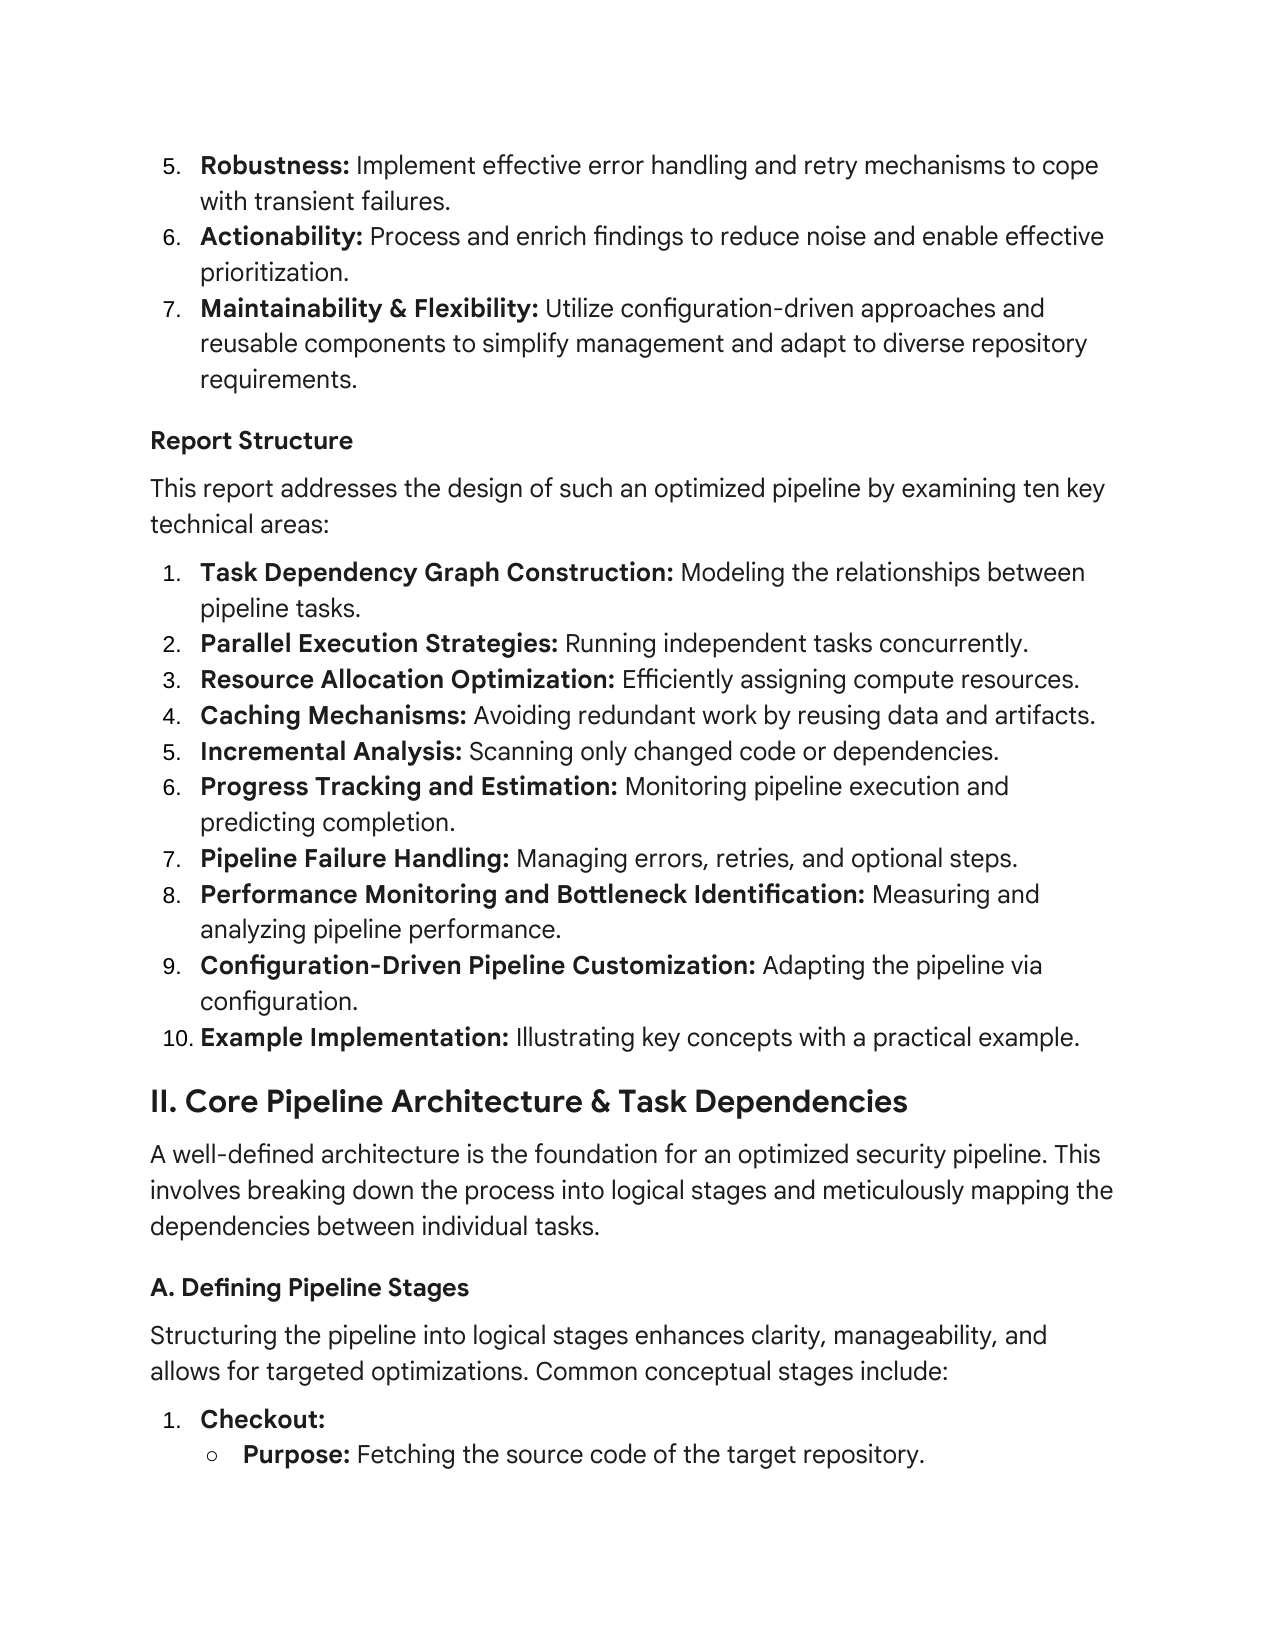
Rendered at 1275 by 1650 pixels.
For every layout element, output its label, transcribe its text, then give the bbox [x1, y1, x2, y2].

list Configuration-Driven Pipeline Customization: Adapting the pipeline via configuration. [162, 950, 1125, 1017]
list Maintainability & Flexibility: Utilize configuration-driven approaches and reusable components to simplify management and adapt to diverse repository requirements. [162, 293, 1125, 396]
list Checkout: [162, 1404, 1125, 1435]
list Incremental Analysis: Scanning only changed code or dependencies. [162, 736, 1125, 767]
list Progress Tracking and Estimation: Monitoring pipeline execution and predicting completion. [162, 772, 1125, 839]
list Resource Allocation Optimization: Efficiently assigning compute resources. [162, 664, 1125, 696]
list Parallel Execution Strategies: Running independent tasks concurrently. [162, 629, 1125, 660]
list Pipeline Failure Handling: Managing errors, retries, and optional steps. [162, 843, 1125, 874]
subtitle Report Structure [150, 425, 1125, 456]
list Caching Mechanisms: Avoiding redundant work by reusing data and artifacts. [162, 700, 1125, 732]
text This report addresses the design of such an optimized pipeline by examining ten key technical areas: [150, 473, 1125, 540]
list Task Dependency Graph Construction: Modeling the relationships between pipeline tasks. [162, 557, 1125, 624]
list Performance Monitoring and Bottleneck Identification: Measuring and analyzing pipeline performance. [162, 879, 1125, 946]
list Robustness: Implement effective error handling and retry mechanisms to cope with transient failures. [162, 150, 1125, 217]
text A well-defined architecture is the foundation for an optimized security pipeline. This involves breaking down the process into logical stages and meticulously mapping the dependencies between individual tasks. [150, 1139, 1125, 1242]
list Actionability: Process and enrich findings to reduce noise and enable effective prioritization. [162, 221, 1125, 288]
list Purpose: Fetching the source code of the target repository. [205, 1440, 1125, 1471]
text Structuring the pipeline into logical stages enhances clarity, manageability, and allows for targeted optimizations. Common conceptual stages include: [150, 1320, 1125, 1387]
subtitle A. Defining Pipeline Stages [150, 1272, 1125, 1303]
subtitle II. Core Pipeline Architecture & Task Dependencies [150, 1082, 1125, 1122]
list Example Implementation: Illustrating key concepts with a practical example. [162, 1022, 1125, 1053]
